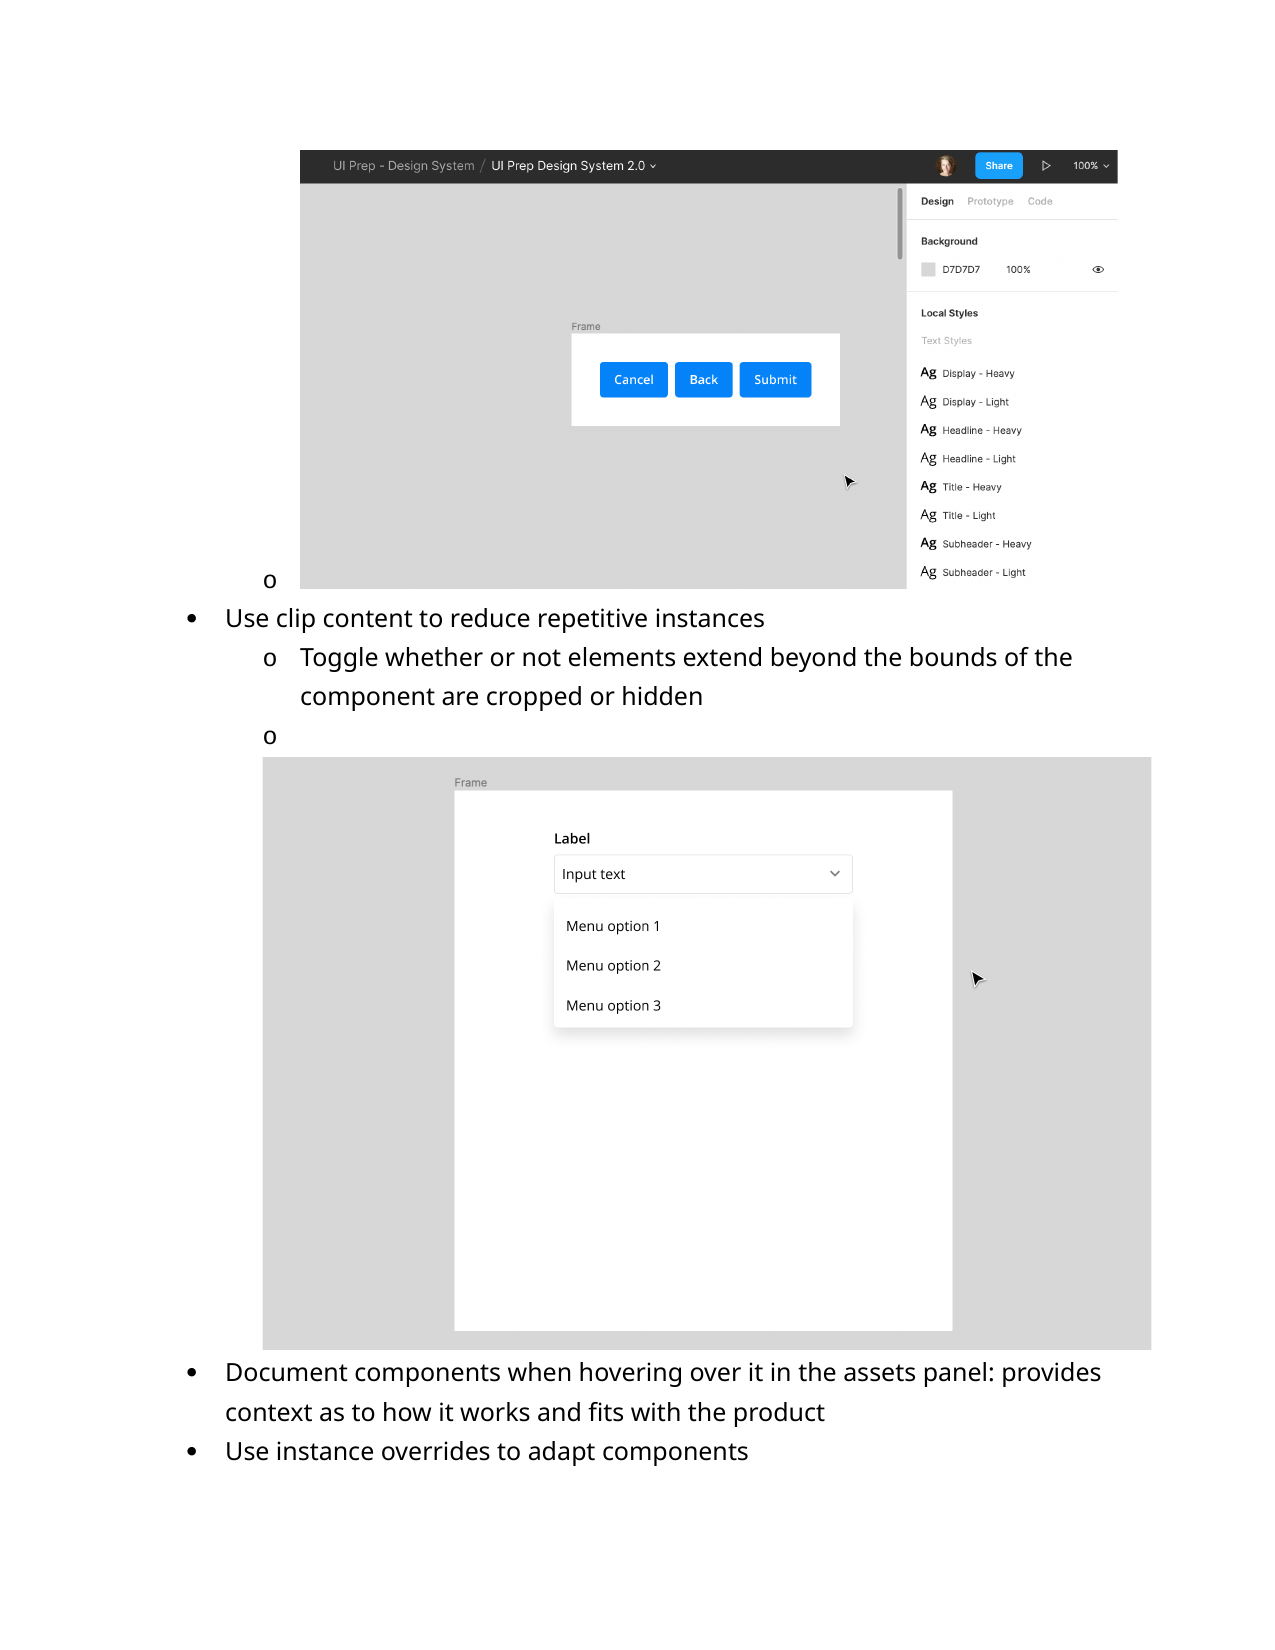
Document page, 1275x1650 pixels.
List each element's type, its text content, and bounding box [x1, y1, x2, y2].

list Document components when hovering over it in the assets panel: provides context as to how it works and fits with the product [187, 1355, 1125, 1428]
picture [300, 150, 1118, 589]
list Use clip content to reduce repetitive instances [187, 600, 1125, 634]
list Toggle whether or not elements extend beyond the bounds of the component are cropped or hidden [262, 639, 1125, 713]
picture [262, 757, 1152, 1350]
list Use instance overrides to adapt components [187, 1433, 1125, 1467]
